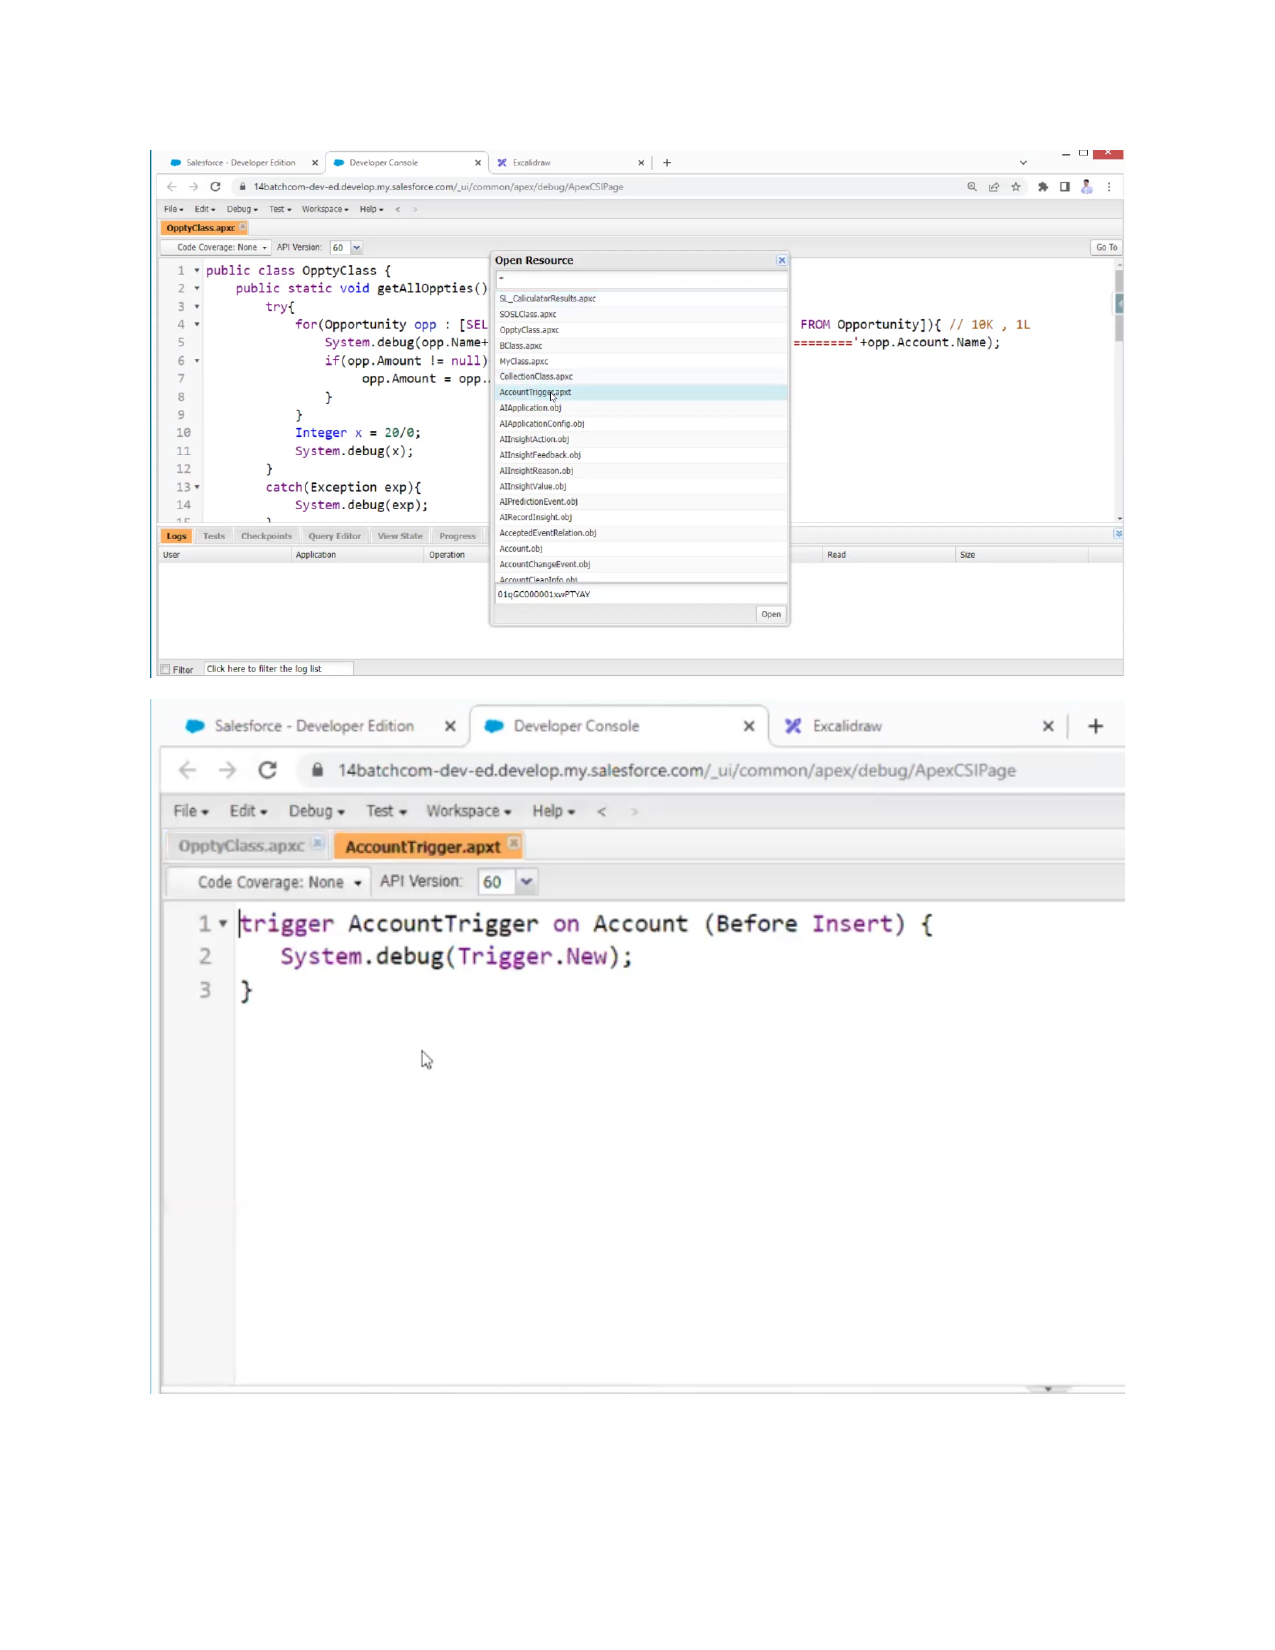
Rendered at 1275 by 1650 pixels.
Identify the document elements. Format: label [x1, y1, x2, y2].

picture [150, 699, 1125, 1394]
picture [150, 150, 1125, 678]
